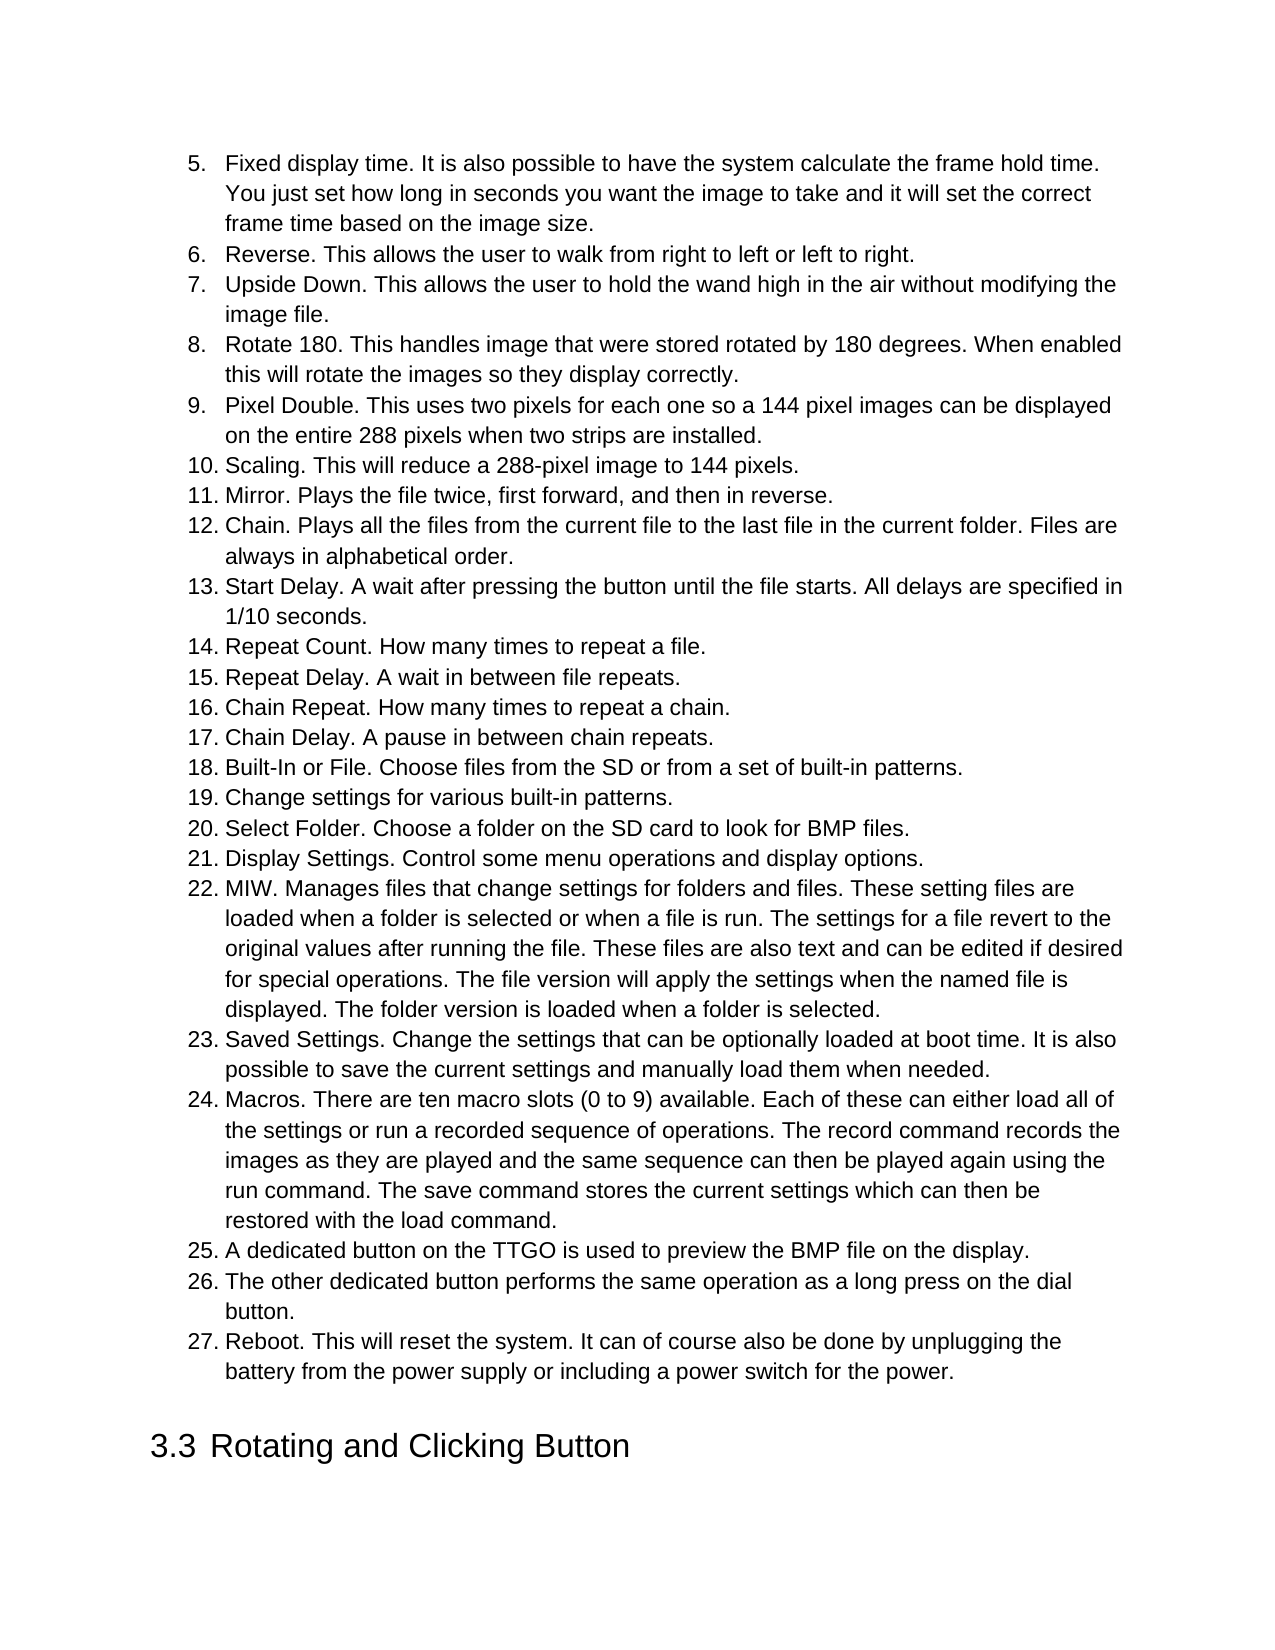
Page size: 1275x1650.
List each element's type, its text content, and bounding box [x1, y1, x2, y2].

list The other dedicated button performs the same operation as a long press on the dial button. [187, 1268, 1125, 1324]
list Macros. There are ten macro slots (0 to 9) available. Each of these can either load all of the settings or run a recorded sequence of operations. The record command records the images as they are played and the same sequence can then be played again using the run command. The save command stores the current settings which can then be restored with the load command. [187, 1086, 1125, 1234]
list Change settings for various built-in patterns. [187, 784, 1125, 811]
list Display Settings. Control some menu operations and display options. [187, 845, 1125, 871]
list Upside Down. This allows the user to hold the wand high in the air without modifying the image file. [187, 271, 1125, 327]
list Reverse. This allows the user to walk from right to left or left to right. [187, 241, 1125, 267]
list Select Folder. Choose a folder on the SD card to look for BMP files. [187, 814, 1125, 841]
list Reboot. This will reset the system. It can of course also be done by unplugging the battery from the power supply or including a power switch for the power. [187, 1328, 1125, 1385]
list Rotate 180. This handles image that were stored rotated by 180 degrees. When enabled this will rotate the images so they display correctly. [187, 331, 1125, 388]
list MIW. Manages files that change settings for folders and files. These setting files are loaded when a folder is selected or when a file is run. The settings for a file revert to the original values after running the file. These files are also text and can be edited if desired for special operations. The file version will apply the settings when the named file is displayed. The folder version is loaded when a folder is selected. [187, 875, 1125, 1022]
list Chain Repeat. How many times to repeat a chain. [187, 694, 1125, 720]
list Built-In or File. Choose files from the SD or from a set of built-in patterns. [187, 754, 1125, 781]
subtitle Rotating and Clicking Button [150, 1426, 1125, 1464]
list Chain Delay. A pause in between chain repeats. [187, 724, 1125, 750]
list Scaling. This will reduce a 288-pixel image to 144 pixels. [187, 452, 1125, 478]
list Chain. Plays all the files from the current file to the last file in the current folder. Files are always in alphabetical order. [187, 512, 1125, 569]
list A dedicated button on the TTGO is used to preview the BMP file on the display. [187, 1237, 1125, 1264]
list Mirror. Plays the file twice, first forward, and then in reverse. [187, 482, 1125, 509]
list Start Delay. A wait after pressing the button until the file starts. All delays are specified in 1/10 seconds. [187, 573, 1125, 629]
list Repeat Delay. A wait in between file repeats. [187, 663, 1125, 690]
list Pixel Double. This uses two pixels for each one so a 144 pixel images can be displayed on the entire 288 pixels when two strips are installed. [187, 392, 1125, 448]
list Saved Settings. Change the settings that can be optionally loaded at boot time. It is also possible to save the current settings and manually load them when needed. [187, 1026, 1125, 1083]
list Repeat Count. How many times to repeat a file. [187, 633, 1125, 660]
list Fixed display time. It is also possible to have the system calculate the frame hold time. You just set how long in seconds you want the image to take and it will set the correct frame time based on the image size. [187, 150, 1125, 237]
